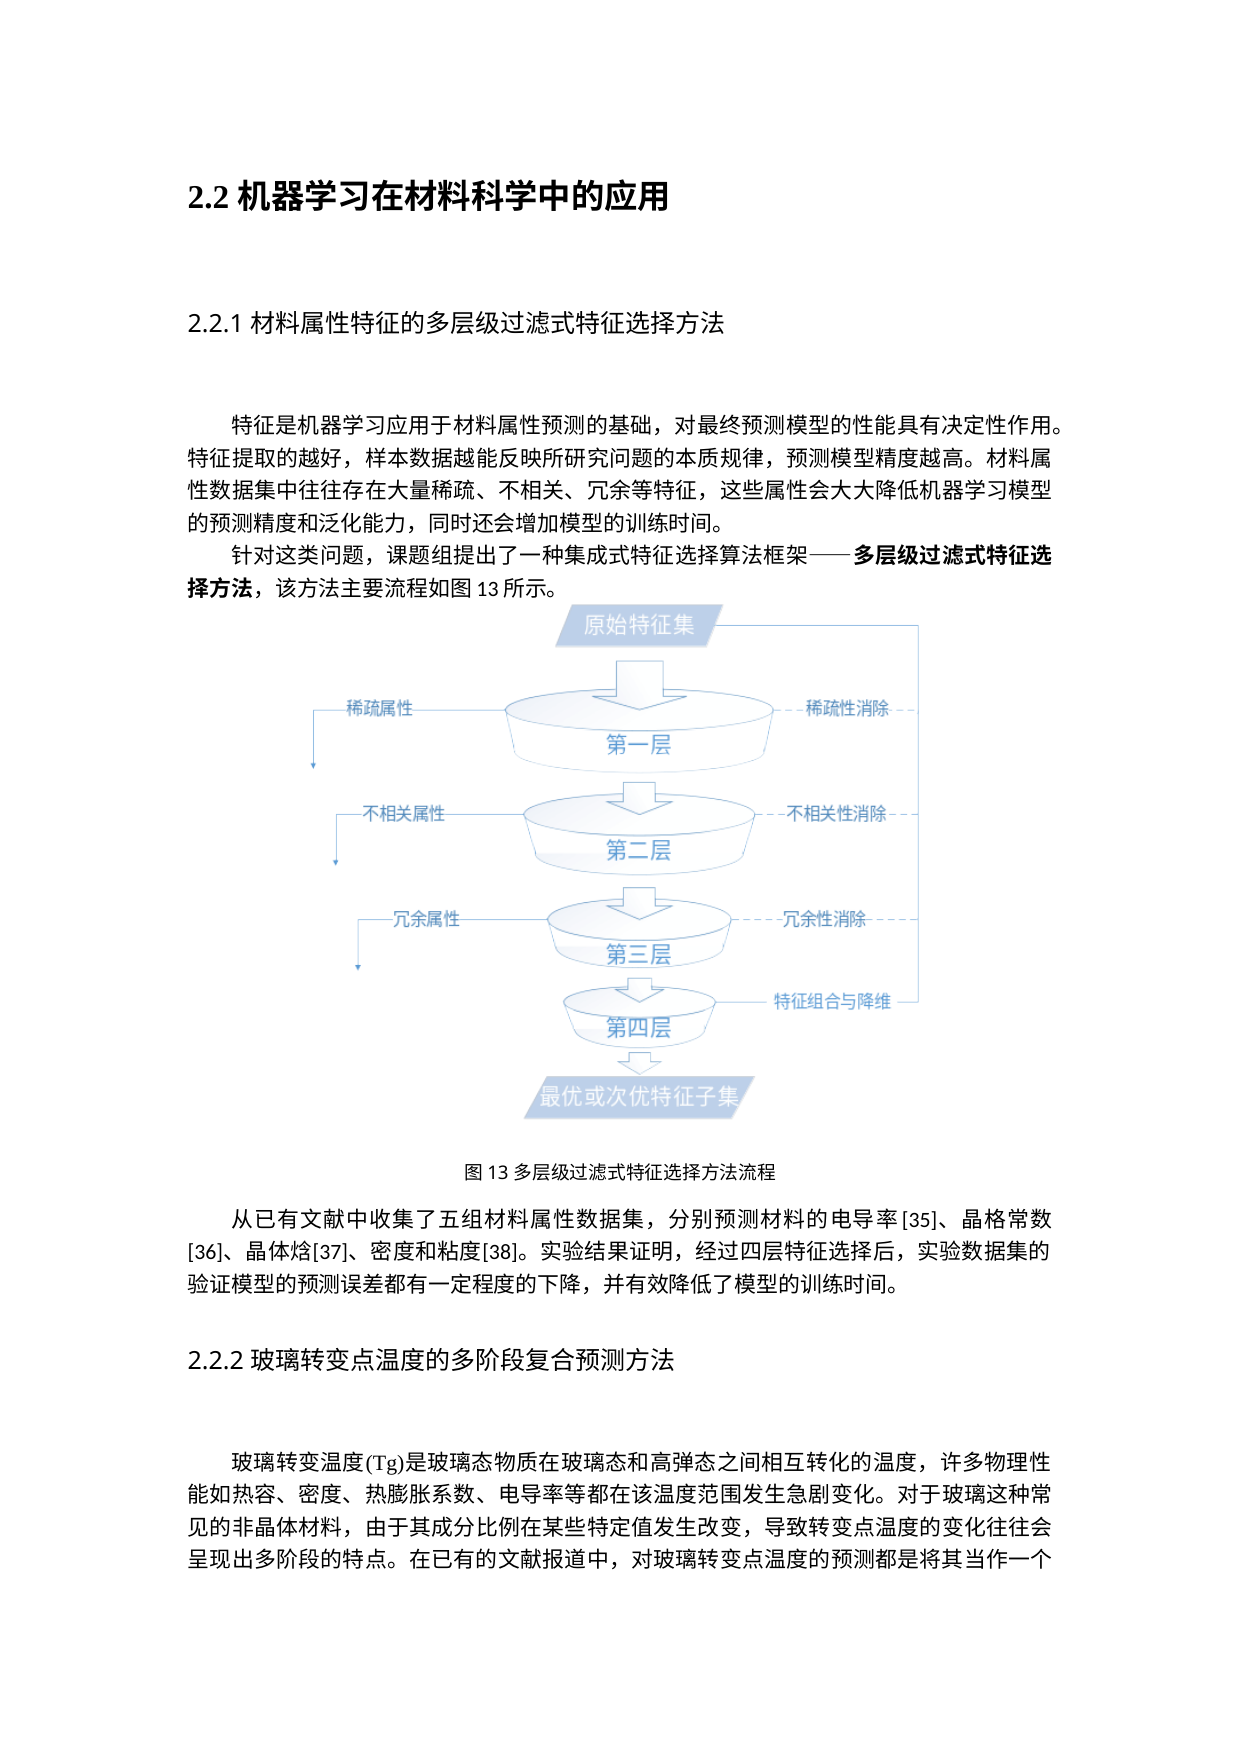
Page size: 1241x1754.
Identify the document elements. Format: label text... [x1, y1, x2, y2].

text 2.2.1 材料属性特征的多层级过滤式特征选择方法 [187, 289, 1053, 354]
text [187, 1444, 1053, 1574]
text 从已有文献中收集了五组材料属性数据集，分别预测材料的电导率[35]、晶格常数[36]、晶体焓[37]、密度和粘度[38]。实验结果证明，经过四层特征选择后，实验数据集的验证模型的预测误差都有一定程度的下降，并有效降低了模型的训练时间。 [187, 1201, 1053, 1299]
text 2.2 机器学习在材料科学中的应用 [187, 162, 1053, 227]
text 图13 多层级过滤式特征选择方法流程 [187, 1155, 1053, 1188]
text 特征是机器学习应用于材料属性预测的基础，对最终预测模型的性能具有决定性作用。特征提取的越好，样本数据越能反映所研究问题的本质规律，预测模型精度越高。材料属性数据集中往往存在大量稀疏、不相关、冗余等特征，这些属性会大大降低机器学习模型的预测精度和泛化能力，同时还会增加模型的训练时间。 [187, 408, 1053, 538]
text 2.2.2 玻璃转变点温度的多阶段复合预测方法 [187, 1326, 1053, 1391]
text 针对这类问题，课题组提出了一种集成式特征选择算法框架——多层级过滤式特征选择方法，该方法主要流程如图13所示。 [187, 538, 1053, 603]
